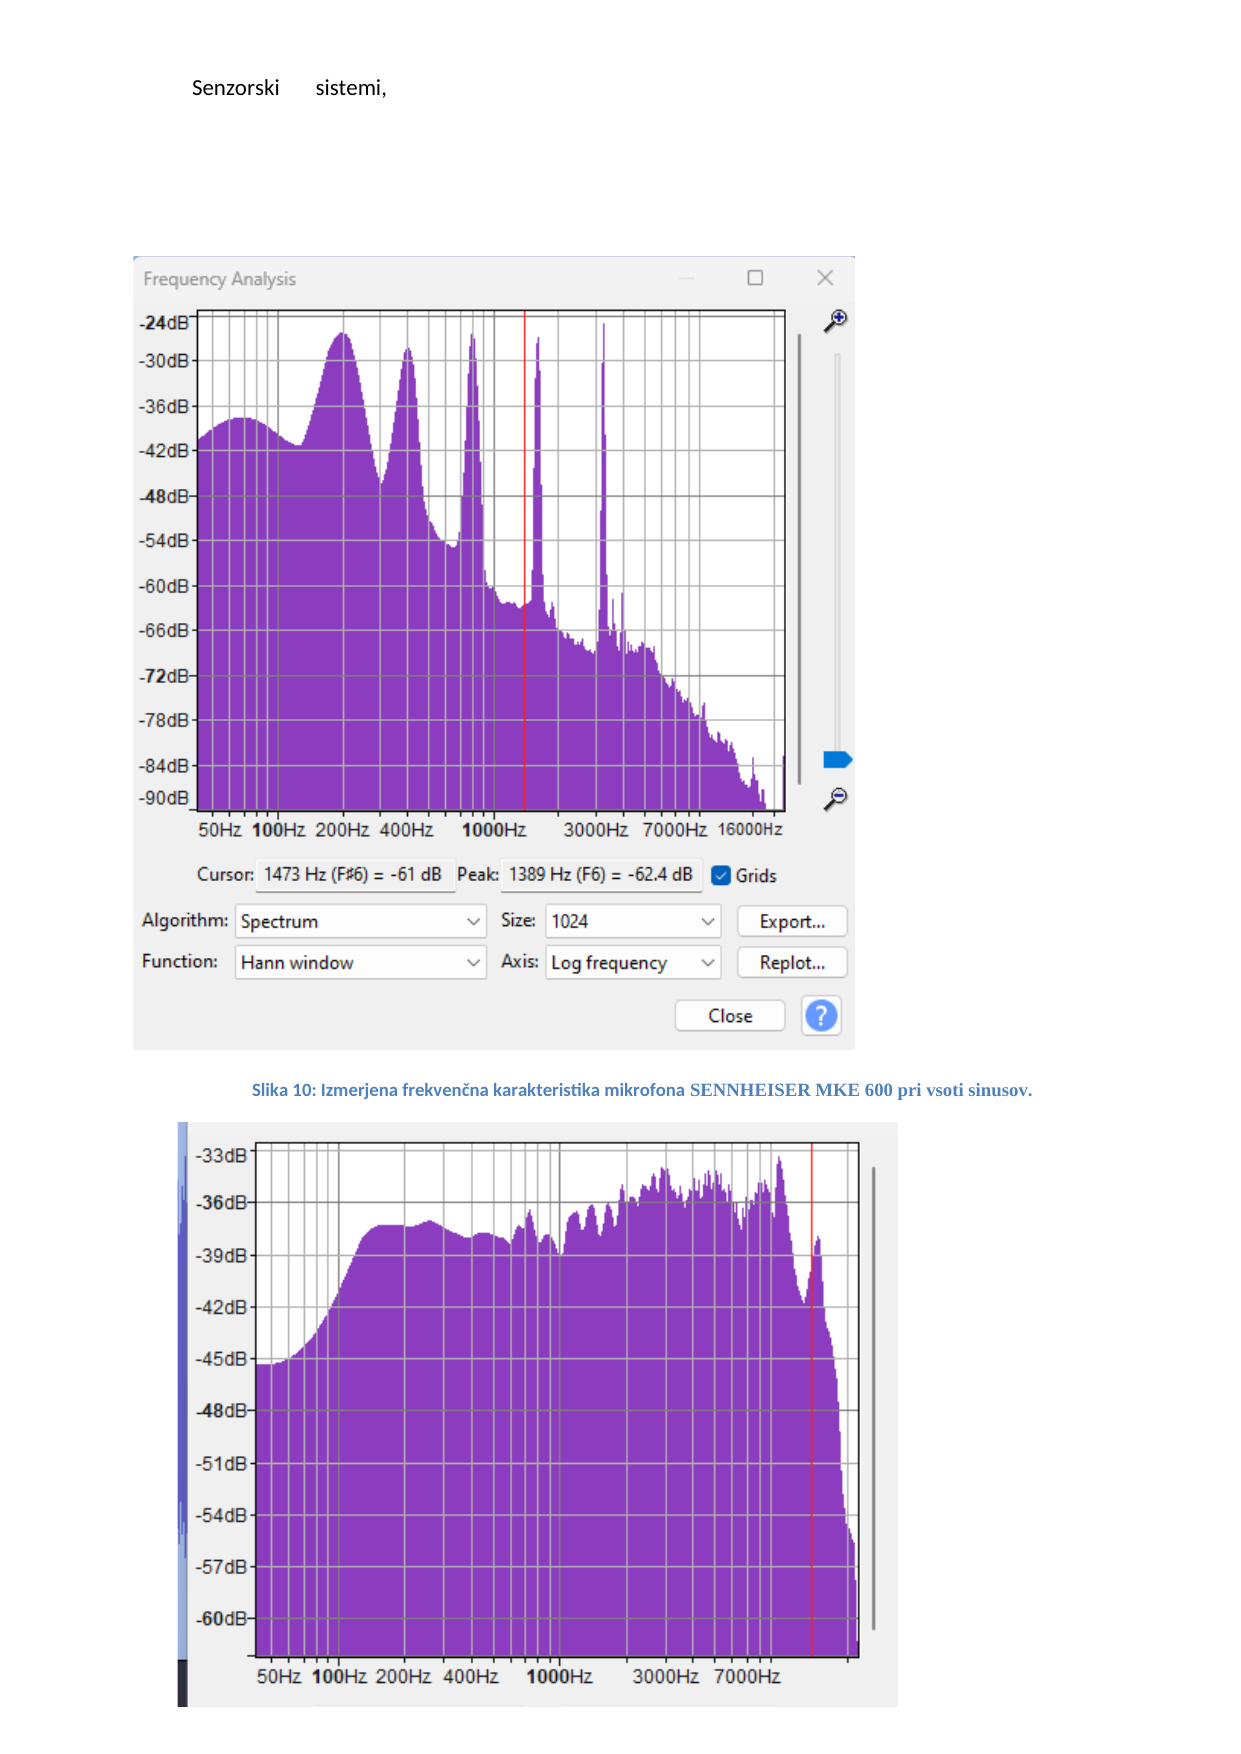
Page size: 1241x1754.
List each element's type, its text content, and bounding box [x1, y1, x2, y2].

picture [133, 256, 856, 1050]
text Slika 10: Izmerjena frekvenčna karakteristika mikrofona SENNHEISER MKE 600 pri vsoti sinusov. [133, 1078, 1107, 1101]
picture [177, 1122, 898, 1707]
